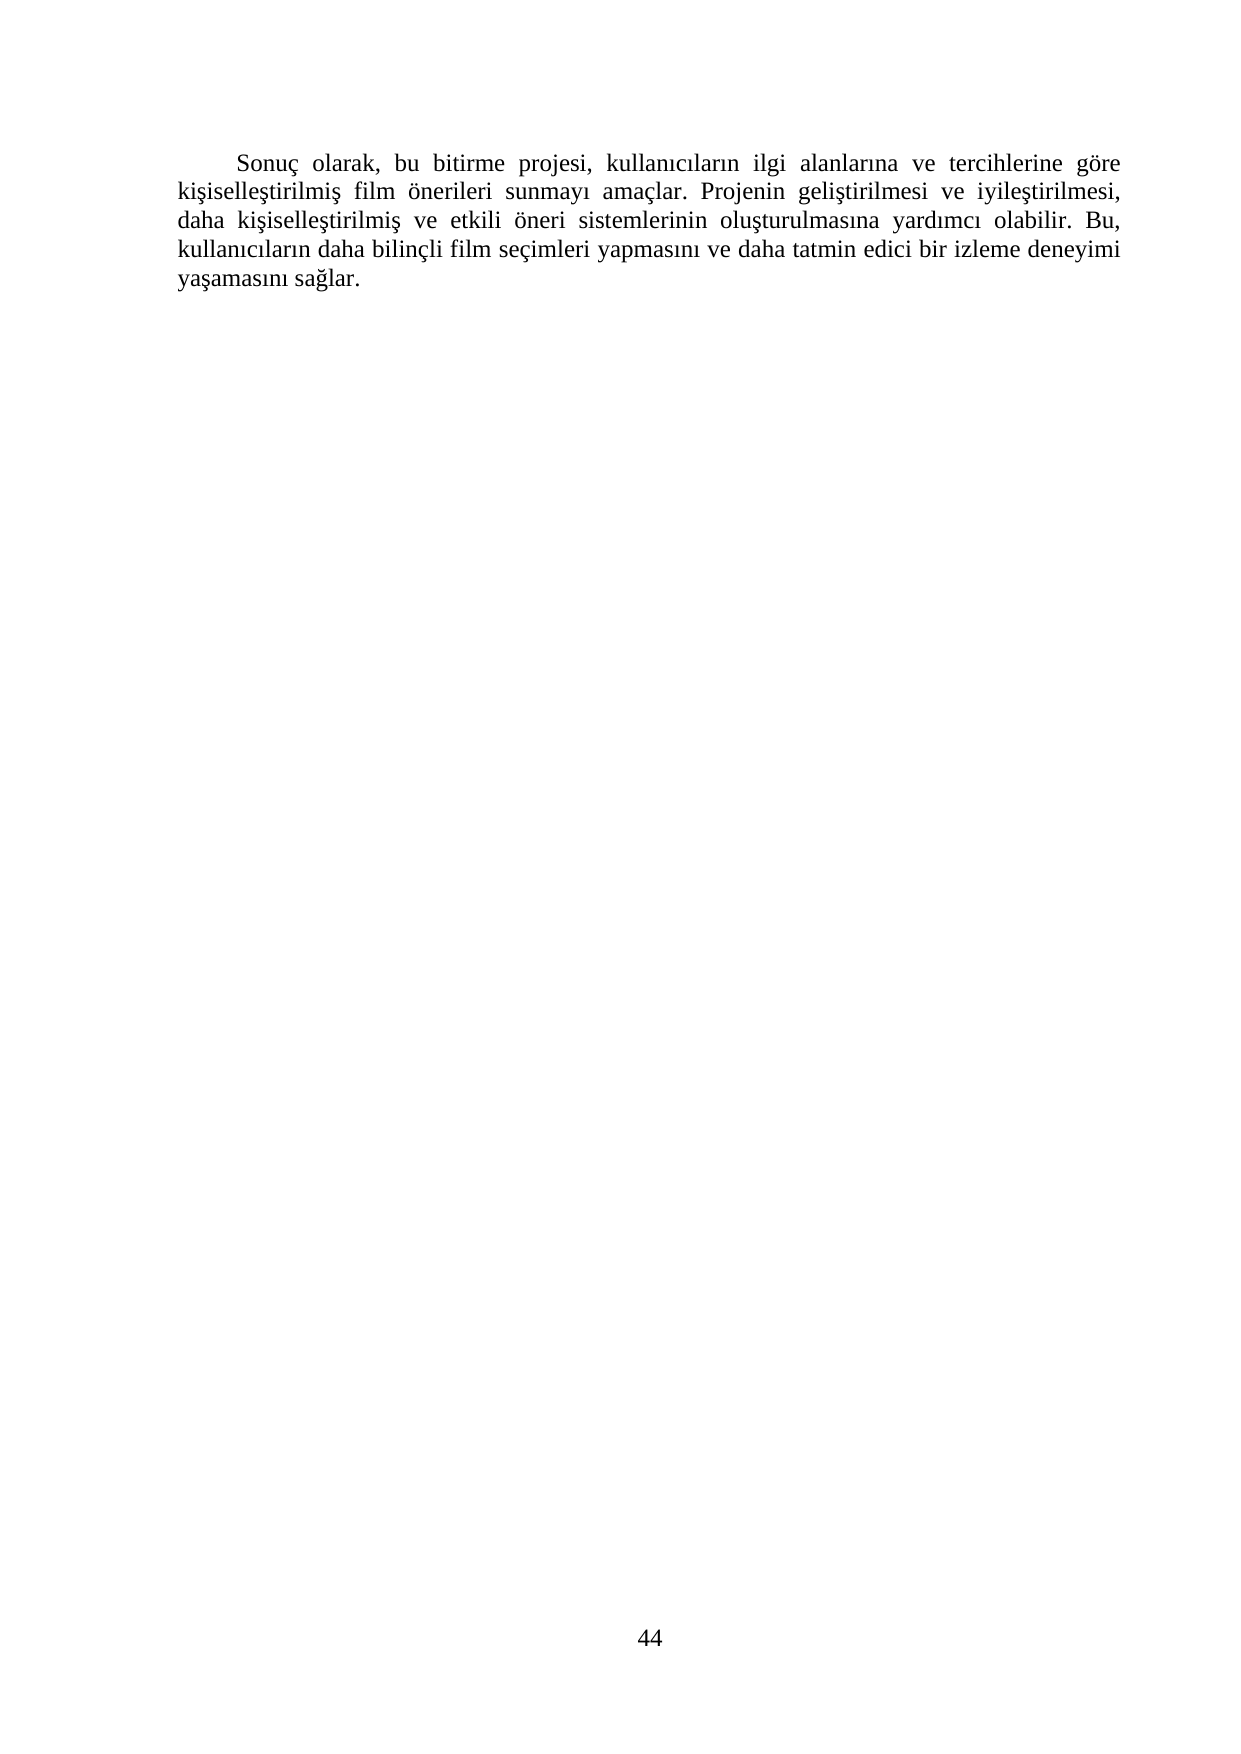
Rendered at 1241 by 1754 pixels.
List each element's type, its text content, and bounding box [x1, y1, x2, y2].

text Sonuç olarak, bu bitirme projesi, kullanıcıların ilgi alanlarına ve tercihlerine göre kişiselleştirilmiş film önerileri sunmayı amaçlar. Projenin geliştirilmesi ve iyileştirilmesi, daha kişiselleştirilmiş ve etkili öneri sistemlerinin oluşturulmasına yardımcı olabilir. Bu, kullanıcıların daha bilinçli film seçimleri yapmasını ve daha tatmin edici bir izleme deneyimi yaşamasını sağlar. [177, 148, 1122, 291]
